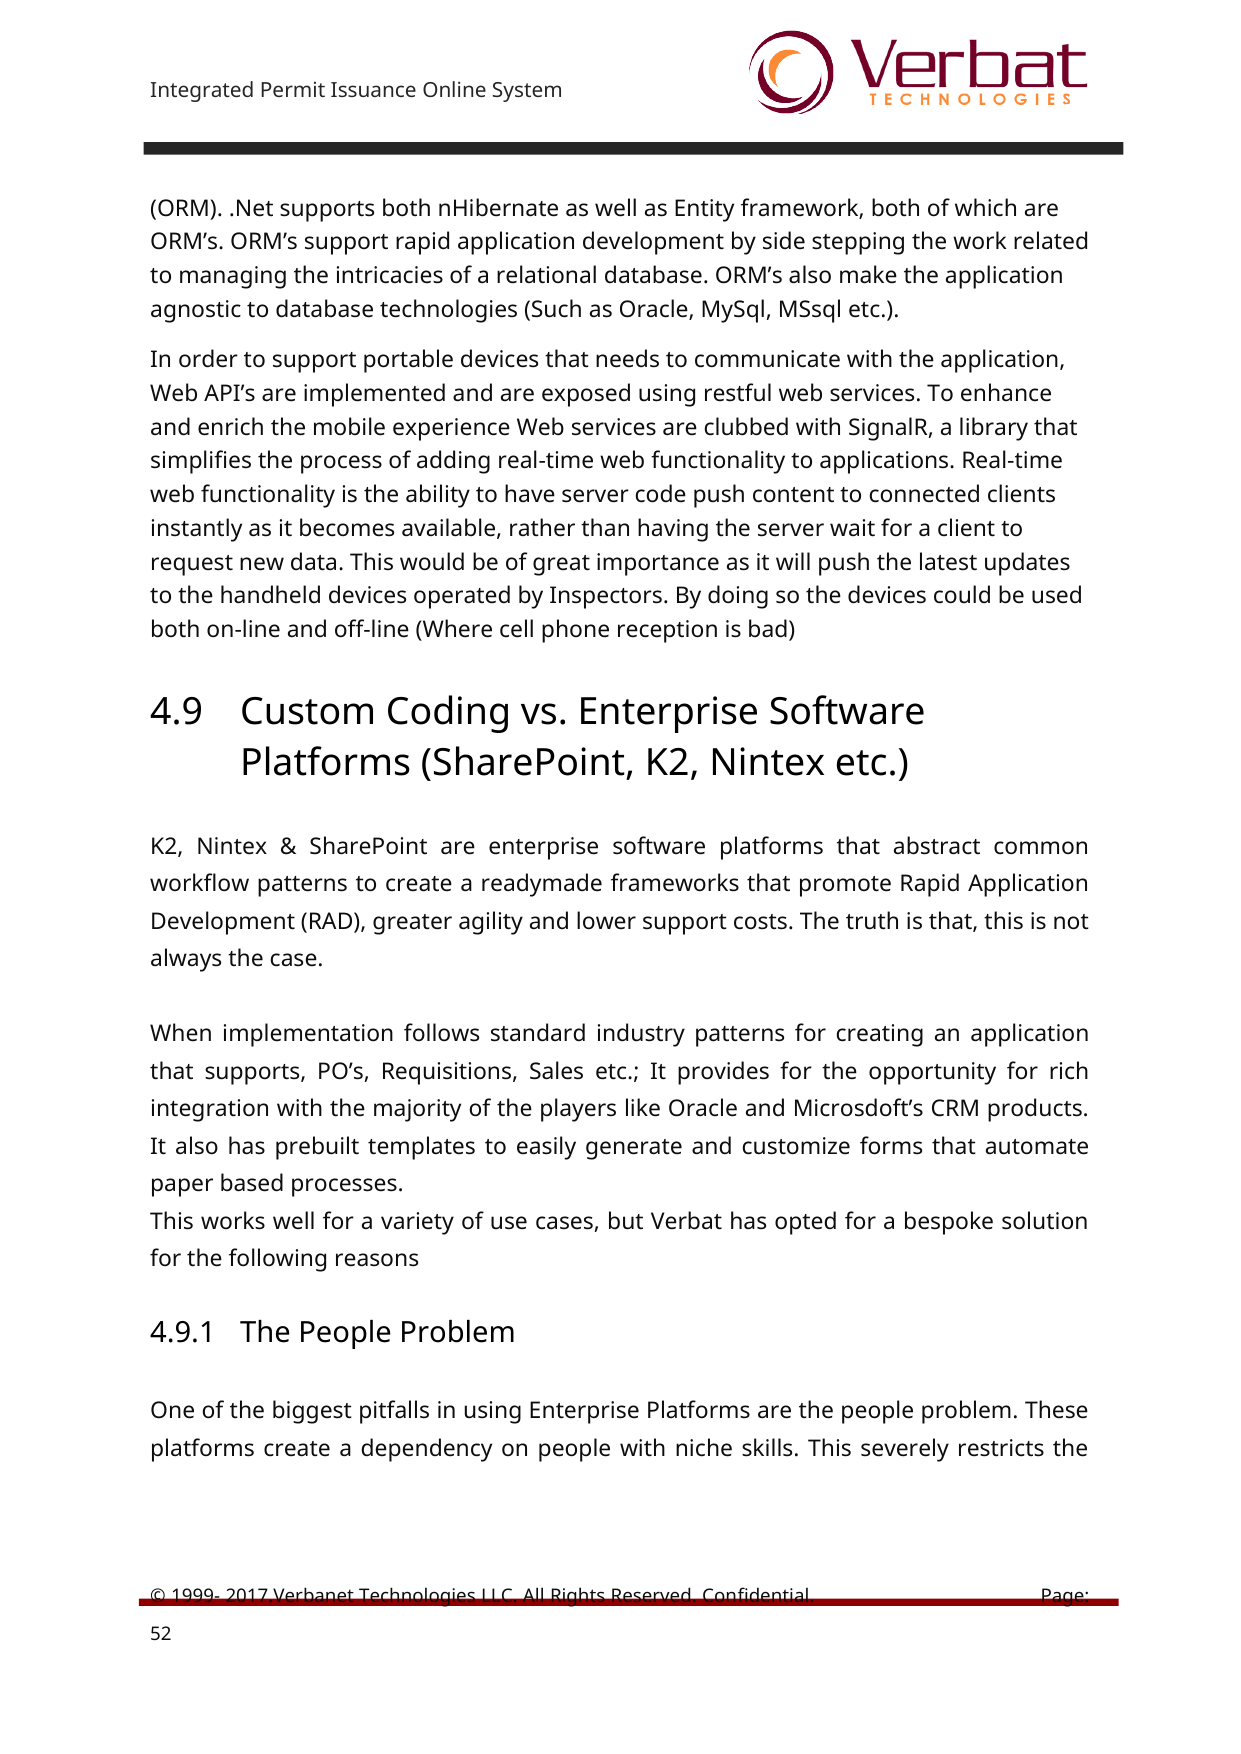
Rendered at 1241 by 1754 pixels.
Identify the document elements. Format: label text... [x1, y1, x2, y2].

text In order to support portable devices that needs to communicate with the application, Web API’s are implemented and are exposed using restful web services. To enhance and enrich the mobile experience Web services are clubbed with SignalR, a library that simplifies the process of adding real-time web functionality to applications. Real-time web functionality is the ability to have server code push content to connected clients instantly as it becomes available, rather than having the server wait for a client to request new data. This would be of great importance as it will push the latest updates to the handheld devices operated by Inspectors. By doing so the devices could be used both on-line and off-line (Where cell phone reception is bad) [150, 343, 1090, 644]
subtitle The People Problem [150, 1312, 1090, 1351]
text When implementation follows standard industry patterns for creating an application that supports, PO’s, Requisitions, Sales etc.; It provides for the opportunity for rich integration with the majority of the players like Oracle and Microsdoft’s CRM products. It also has prebuilt templates to easily generate and customize forms that automate paper based processes. [150, 1012, 1090, 1199]
text K2, Nintex & SharePoint are enterprise software platforms that abstract common workflow patterns to create a readymade frameworks that promote Rapid Application Development (RAD), greater agility and lower support costs. The truth is that, this is not always the case. [150, 824, 1090, 974]
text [150, 192, 1090, 324]
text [150, 1389, 1090, 1464]
subtitle Custom Coding vs. Enterprise Software Platforms (SharePoint, K2, Nintex etc.) [150, 684, 1090, 787]
picture [745, 26, 1089, 114]
text This works well for a variety of use cases, but Verbat has opted for a bespoke solution for the following reasons [150, 1199, 1090, 1274]
